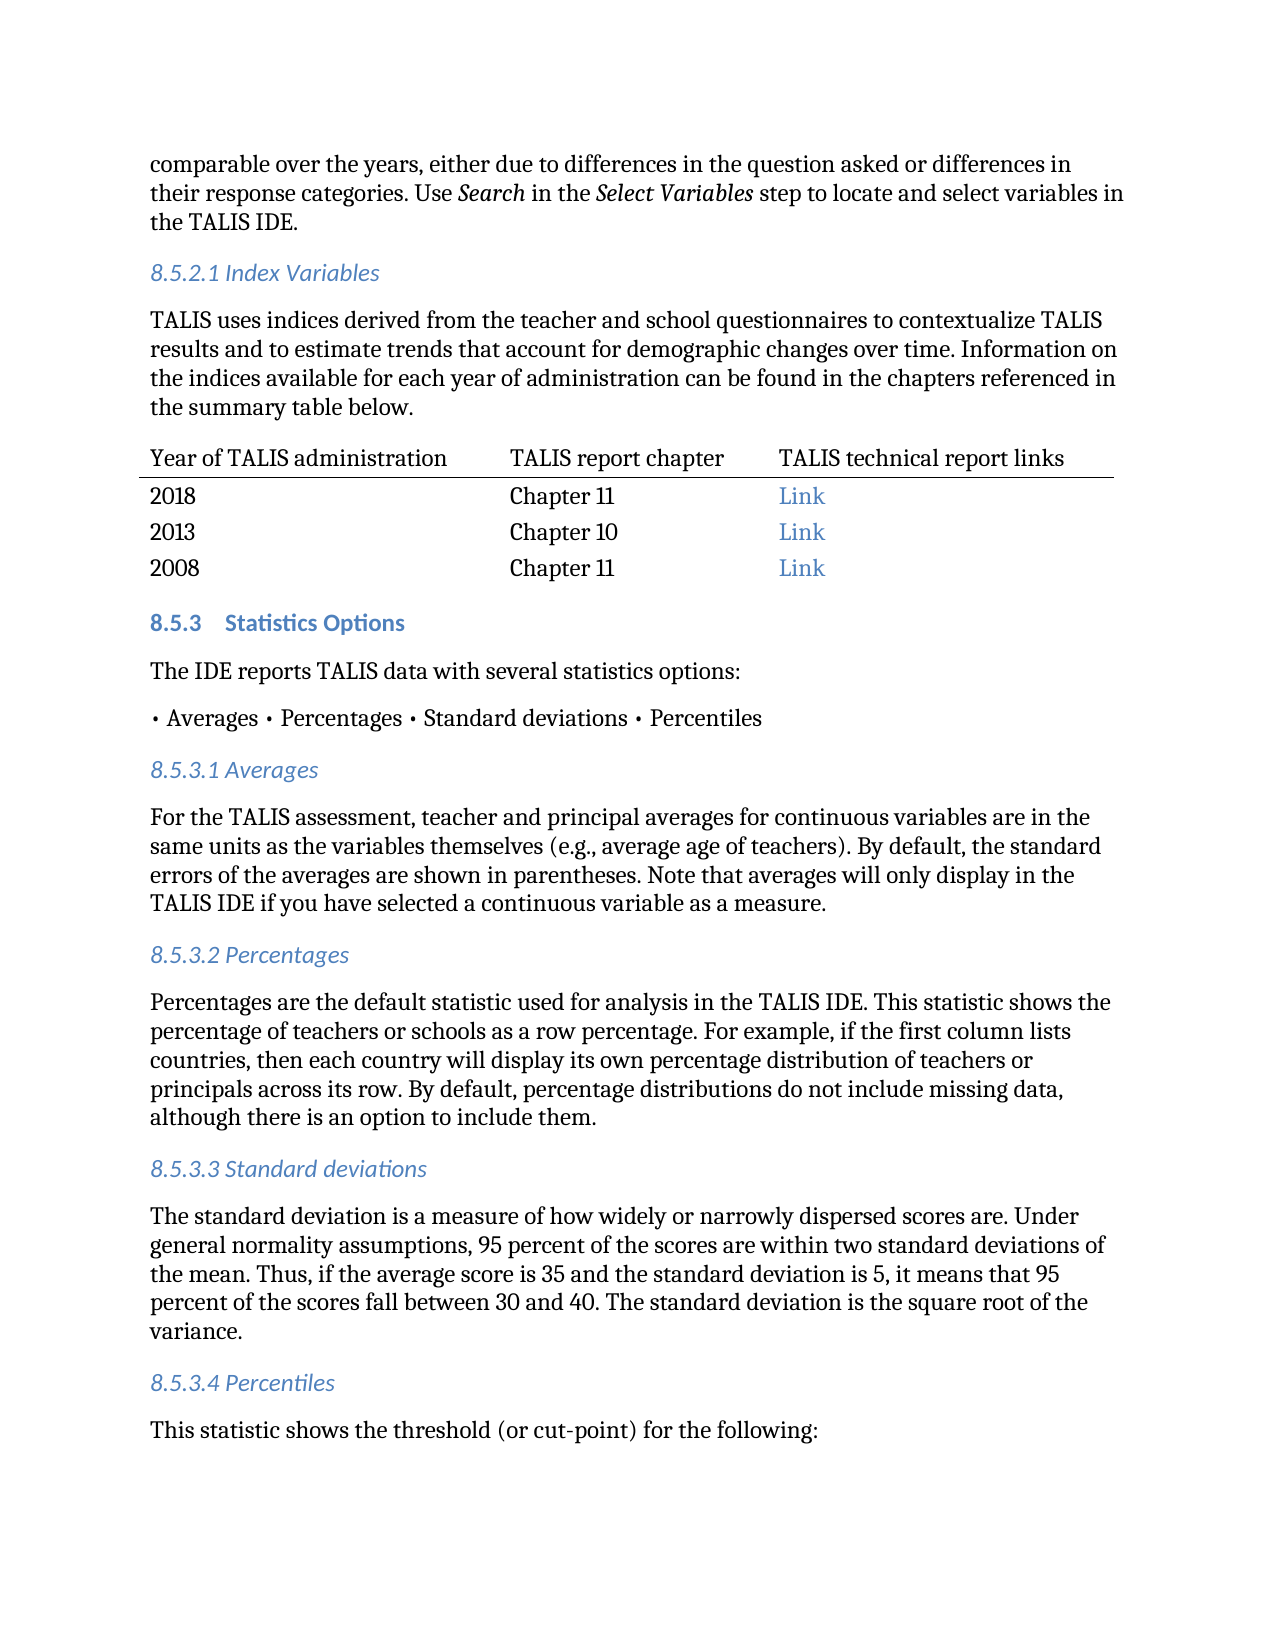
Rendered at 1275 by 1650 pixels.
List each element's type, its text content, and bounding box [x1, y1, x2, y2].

subtitle 8.5.3.1 Averages [150, 754, 1125, 784]
text • Averages • Percentages • Standard deviations • Percentiles [150, 704, 1125, 733]
table_cell Chapter 11 [499, 478, 767, 514]
table_header TALIS report chapter [499, 440, 767, 476]
subtitle 8.5.3 Statistics Options [150, 607, 1125, 638]
subtitle 8.5.3.3 Standard deviations [150, 1153, 1125, 1183]
text The IDE reports TALIS data with several statistics options: [150, 657, 1125, 686]
table_cell Link [768, 550, 1114, 587]
table_header Year of TALIS administration [139, 440, 498, 476]
table_cell 2008 [139, 550, 498, 587]
text For the TALIS assessment, teacher and principal averages for continuous variables are in the same units as the variables themselves (e.g., average age of teachers). By default, the standard errors of the averages are shown in parentheses. Note that averages will only display in the TALIS IDE if you have selected a continuous variable as a measure. [150, 803, 1125, 918]
table_cell Chapter 10 [499, 514, 767, 550]
table_cell Chapter 11 [499, 550, 767, 587]
table_header TALIS technical report links [768, 440, 1114, 476]
subtitle 8.5.2.1 Index Variables [150, 257, 1125, 288]
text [150, 150, 1125, 236]
text This statistic shows the threshold (or cut-point) for the following: [150, 1416, 1125, 1445]
table_cell Link [768, 478, 1114, 514]
table_cell 2018 [139, 478, 498, 514]
text The standard deviation is a measure of how widely or narrowly dispersed scores are. Under general normality assumptions, 95 percent of the scores are within two standard deviations of the mean. Thus, if the average score is 35 and the standard deviation is 5, it means that 95 percent of the scores fall between 30 and 40. The standard deviation is the square root of the variance. [150, 1202, 1125, 1346]
table_cell 2013 [139, 514, 498, 550]
subtitle 8.5.3.4 Percentiles [150, 1367, 1125, 1397]
text Percentages are the default statistic used for analysis in the TALIS IDE. This statistic shows the percentage of teachers or schools as a row percentage. For example, if the first column lists countries, then each country will display its own percentage distribution of teachers or principals across its row. By default, percentage distributions do not include missing data, although there is an option to include them. [150, 988, 1125, 1132]
table_cell Link [768, 514, 1114, 550]
subtitle 8.5.3.2 Percentages [150, 939, 1125, 969]
text TALIS uses indices derived from the teacher and school questionnaires to contextualize TALIS results and to estimate trends that account for demographic changes over time. Information on the indices available for each year of administration can be found in the chapters referenced in the summary table below. [150, 306, 1125, 421]
